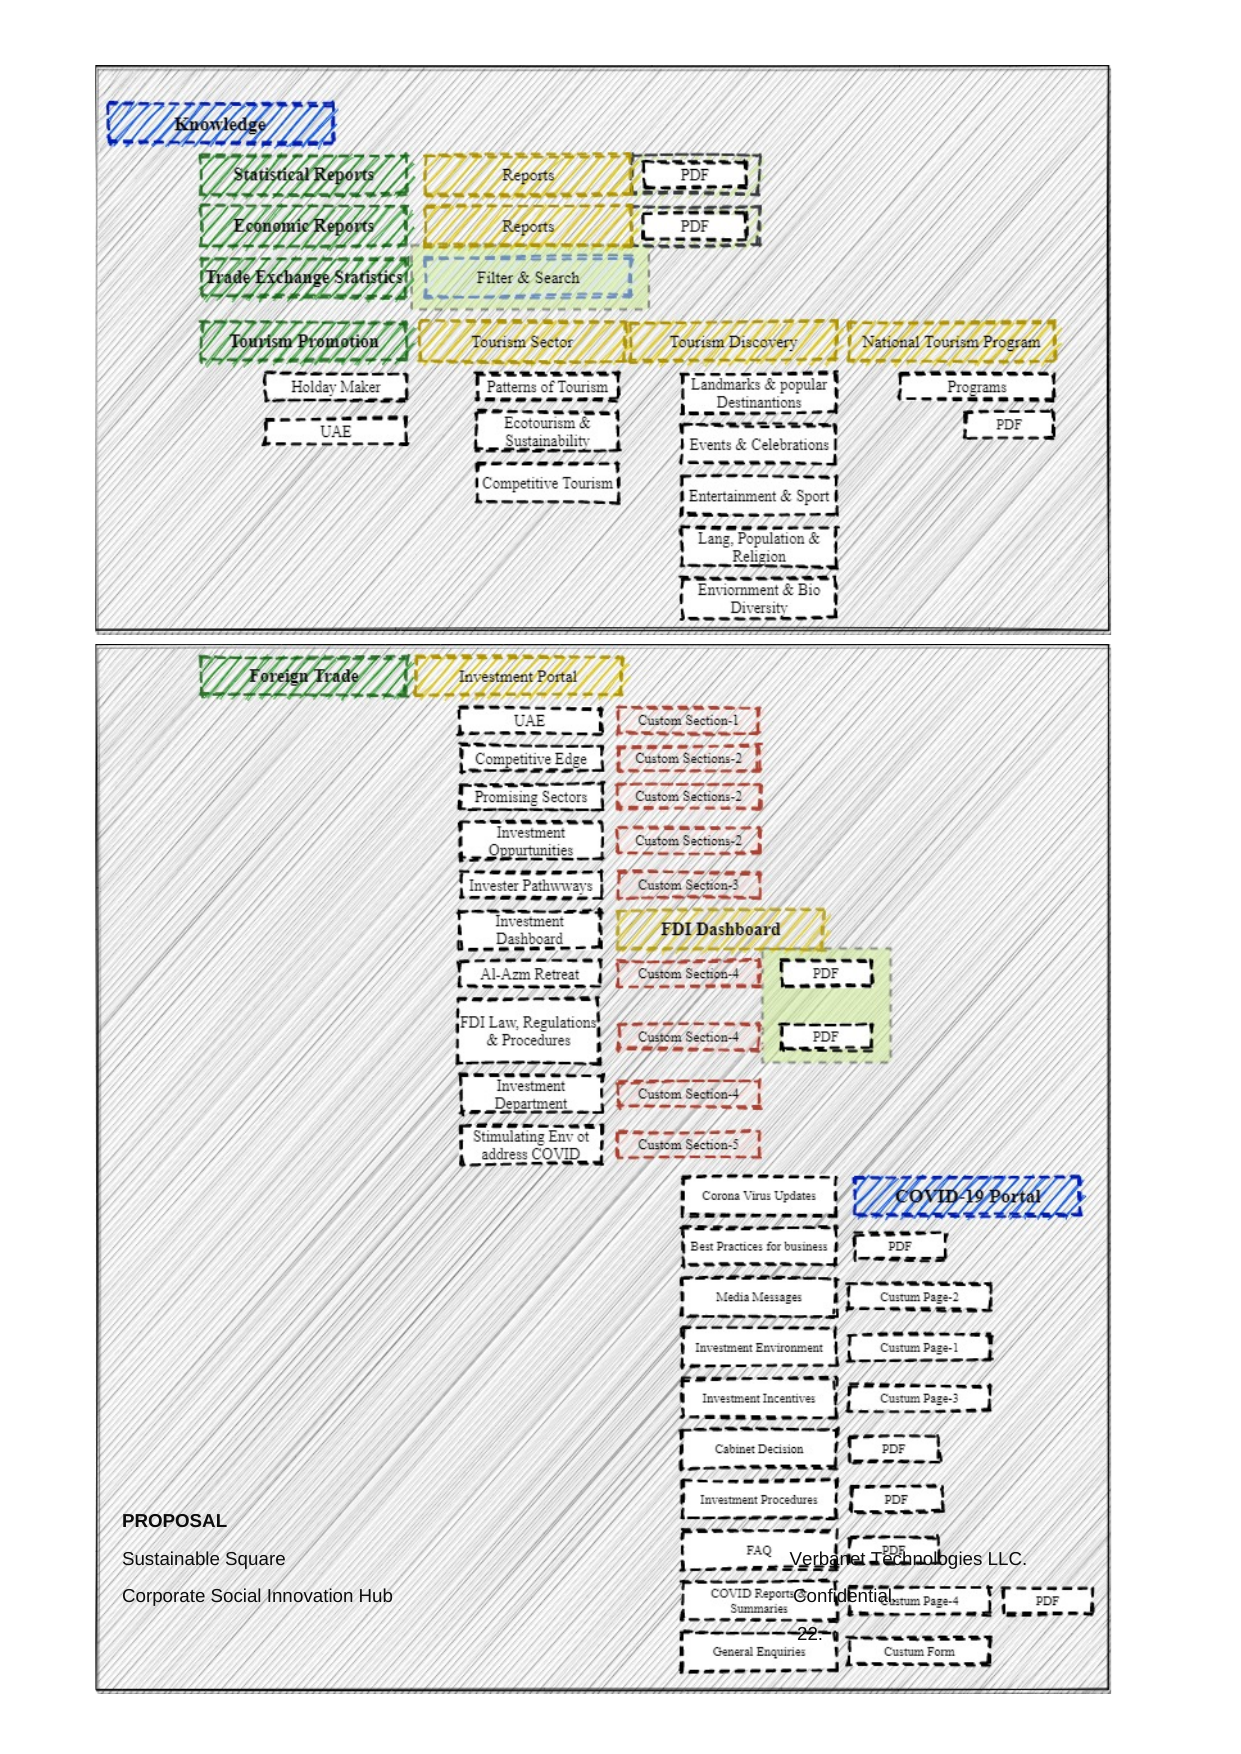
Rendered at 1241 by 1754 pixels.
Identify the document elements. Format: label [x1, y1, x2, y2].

picture [95, 65, 1112, 635]
picture [95, 644, 1112, 1694]
